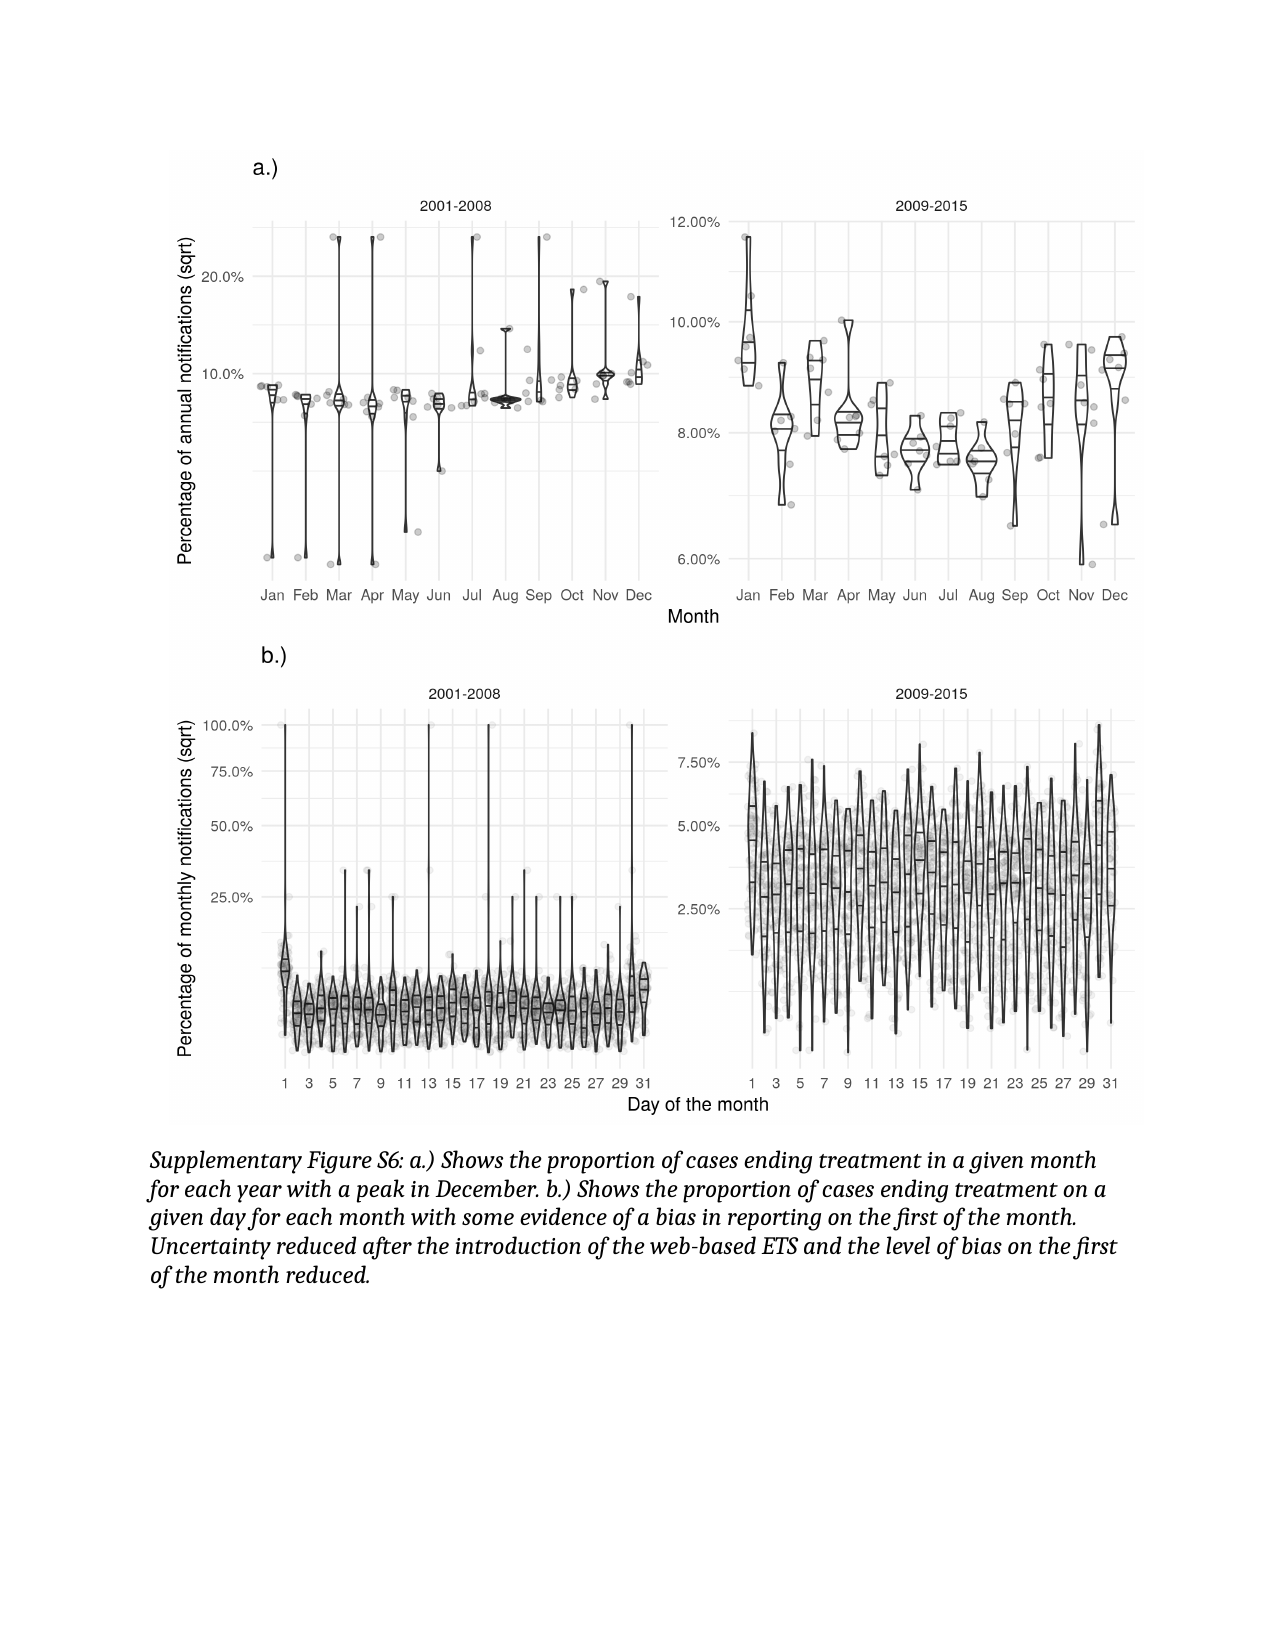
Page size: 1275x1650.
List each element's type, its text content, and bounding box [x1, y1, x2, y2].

text Supplementary Figure S6: a.) Shows the proportion of cases ending treatment in a given month for each year with a peak in December. b.) Shows the proportion of cases ending treatment on a given day for each month with some evidence of a bias in reporting on the first of the month. Uncertainty reduced after the introduction of the web-based ETS and the level of bias on the first of the month reduced. [150, 1146, 1125, 1289]
picture [168, 150, 1144, 1125]
